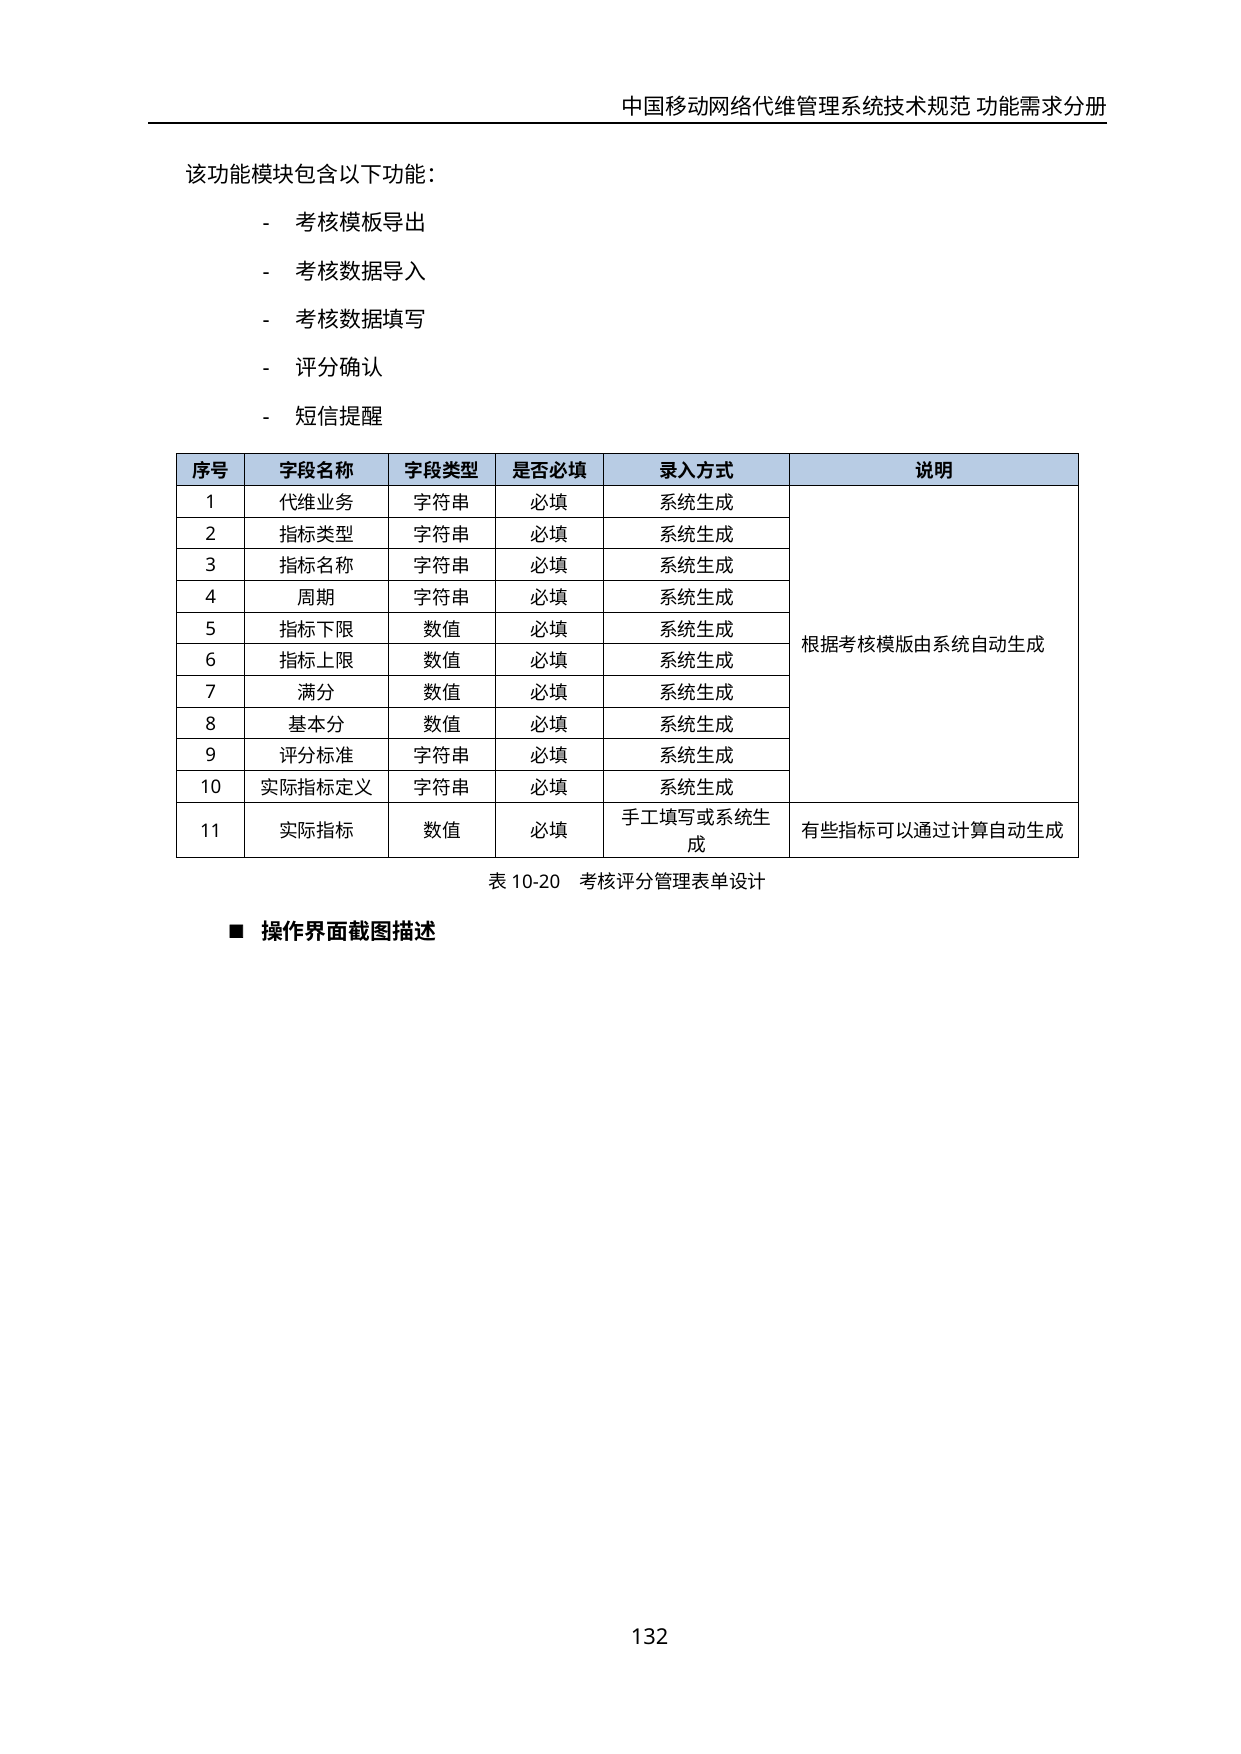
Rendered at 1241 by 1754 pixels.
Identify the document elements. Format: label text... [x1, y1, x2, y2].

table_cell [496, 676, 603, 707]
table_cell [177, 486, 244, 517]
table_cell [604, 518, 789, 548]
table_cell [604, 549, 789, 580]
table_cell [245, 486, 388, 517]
list 评分确认 [262, 350, 1107, 383]
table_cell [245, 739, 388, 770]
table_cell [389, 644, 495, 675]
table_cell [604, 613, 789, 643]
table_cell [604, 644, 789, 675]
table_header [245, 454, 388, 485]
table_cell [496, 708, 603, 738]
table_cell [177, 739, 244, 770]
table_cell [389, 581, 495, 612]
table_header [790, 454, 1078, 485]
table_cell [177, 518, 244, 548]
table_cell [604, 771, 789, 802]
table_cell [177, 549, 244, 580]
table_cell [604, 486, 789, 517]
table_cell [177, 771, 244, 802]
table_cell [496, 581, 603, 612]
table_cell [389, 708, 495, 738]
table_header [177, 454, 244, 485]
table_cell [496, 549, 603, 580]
list 考核数据填写 [262, 302, 1107, 334]
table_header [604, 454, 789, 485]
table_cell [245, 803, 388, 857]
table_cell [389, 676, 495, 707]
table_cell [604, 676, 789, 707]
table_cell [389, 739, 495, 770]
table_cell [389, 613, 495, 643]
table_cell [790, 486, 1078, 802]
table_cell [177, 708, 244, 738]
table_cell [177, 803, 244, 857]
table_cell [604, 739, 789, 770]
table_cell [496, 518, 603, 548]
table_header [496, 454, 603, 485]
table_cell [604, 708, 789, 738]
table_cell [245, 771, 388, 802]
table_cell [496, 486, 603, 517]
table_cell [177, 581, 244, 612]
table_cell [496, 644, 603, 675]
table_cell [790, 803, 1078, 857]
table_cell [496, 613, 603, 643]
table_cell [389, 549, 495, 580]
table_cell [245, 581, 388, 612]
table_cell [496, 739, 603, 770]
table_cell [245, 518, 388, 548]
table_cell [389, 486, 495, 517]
list 考核数据导入 [262, 253, 1107, 286]
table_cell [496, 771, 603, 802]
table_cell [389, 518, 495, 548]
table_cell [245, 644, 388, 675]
list 操作界面截图描述 [228, 913, 1107, 946]
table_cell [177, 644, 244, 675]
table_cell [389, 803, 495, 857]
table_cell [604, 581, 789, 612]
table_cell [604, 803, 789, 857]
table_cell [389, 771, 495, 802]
list 考核模板导出 [262, 205, 1107, 238]
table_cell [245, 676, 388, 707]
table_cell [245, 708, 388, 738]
text 该功能模块包含以下功能： [185, 157, 1107, 189]
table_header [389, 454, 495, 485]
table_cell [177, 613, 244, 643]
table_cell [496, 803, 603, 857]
list 短信提醒 [262, 398, 1107, 431]
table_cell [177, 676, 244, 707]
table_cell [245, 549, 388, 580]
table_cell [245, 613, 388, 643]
